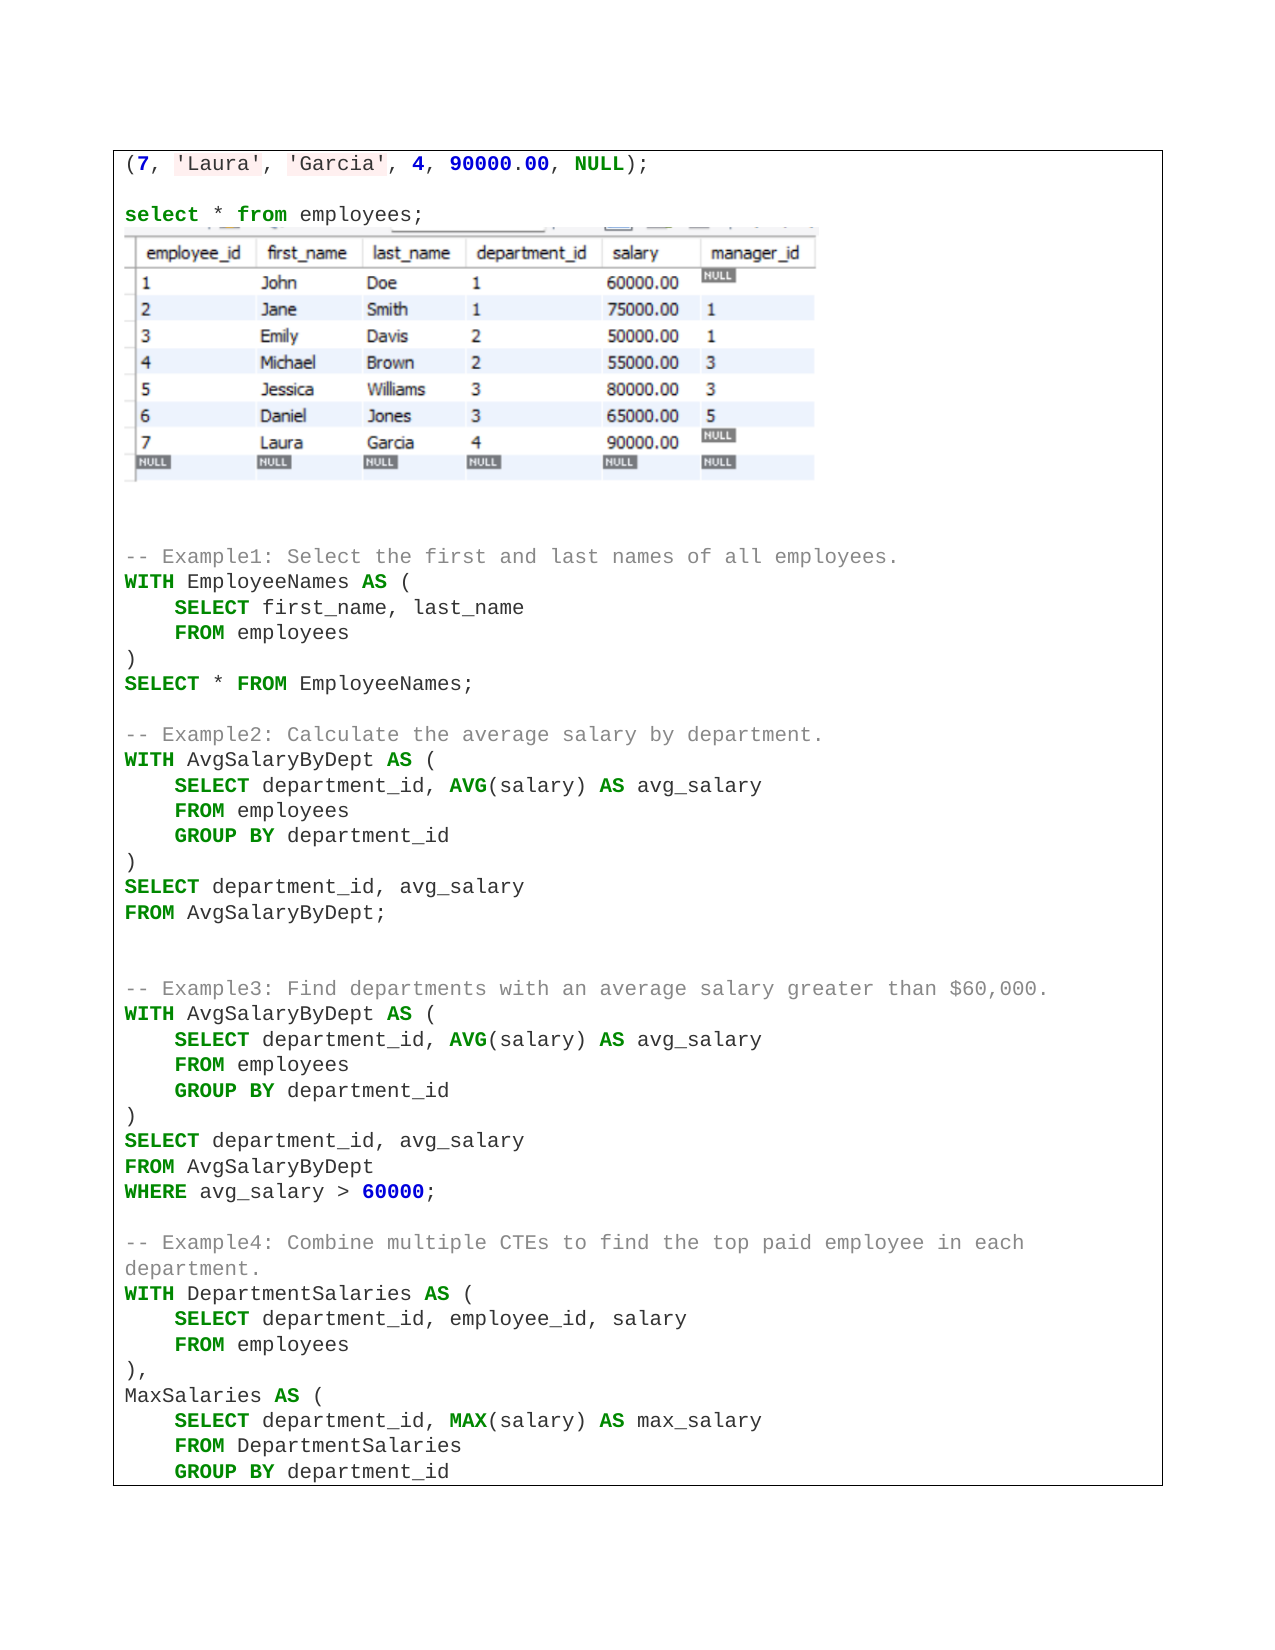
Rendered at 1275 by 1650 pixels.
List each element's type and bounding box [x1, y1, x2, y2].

table_header [114, 151, 1162, 1484]
picture [124, 227, 819, 487]
